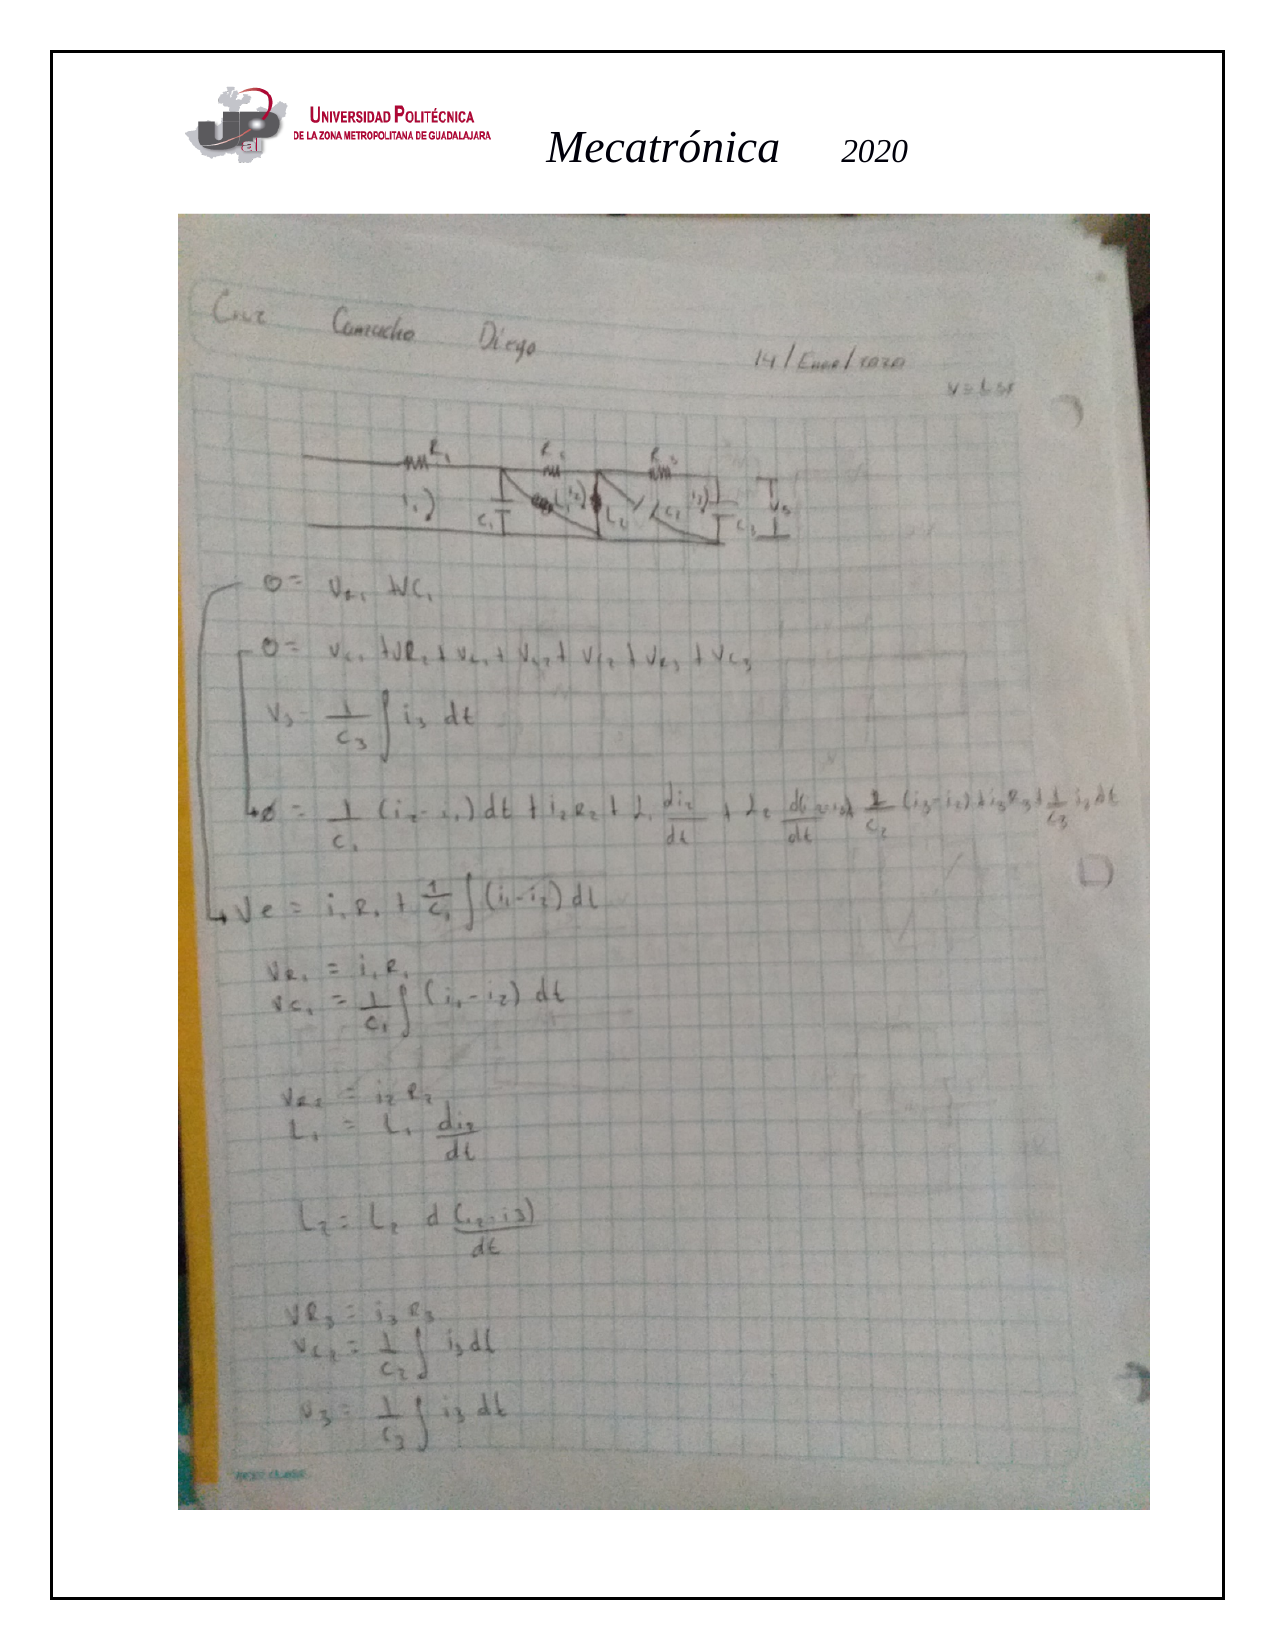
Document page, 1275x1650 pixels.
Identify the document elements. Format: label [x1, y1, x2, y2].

picture [177, 86, 503, 163]
picture [179, 215, 1150, 1508]
